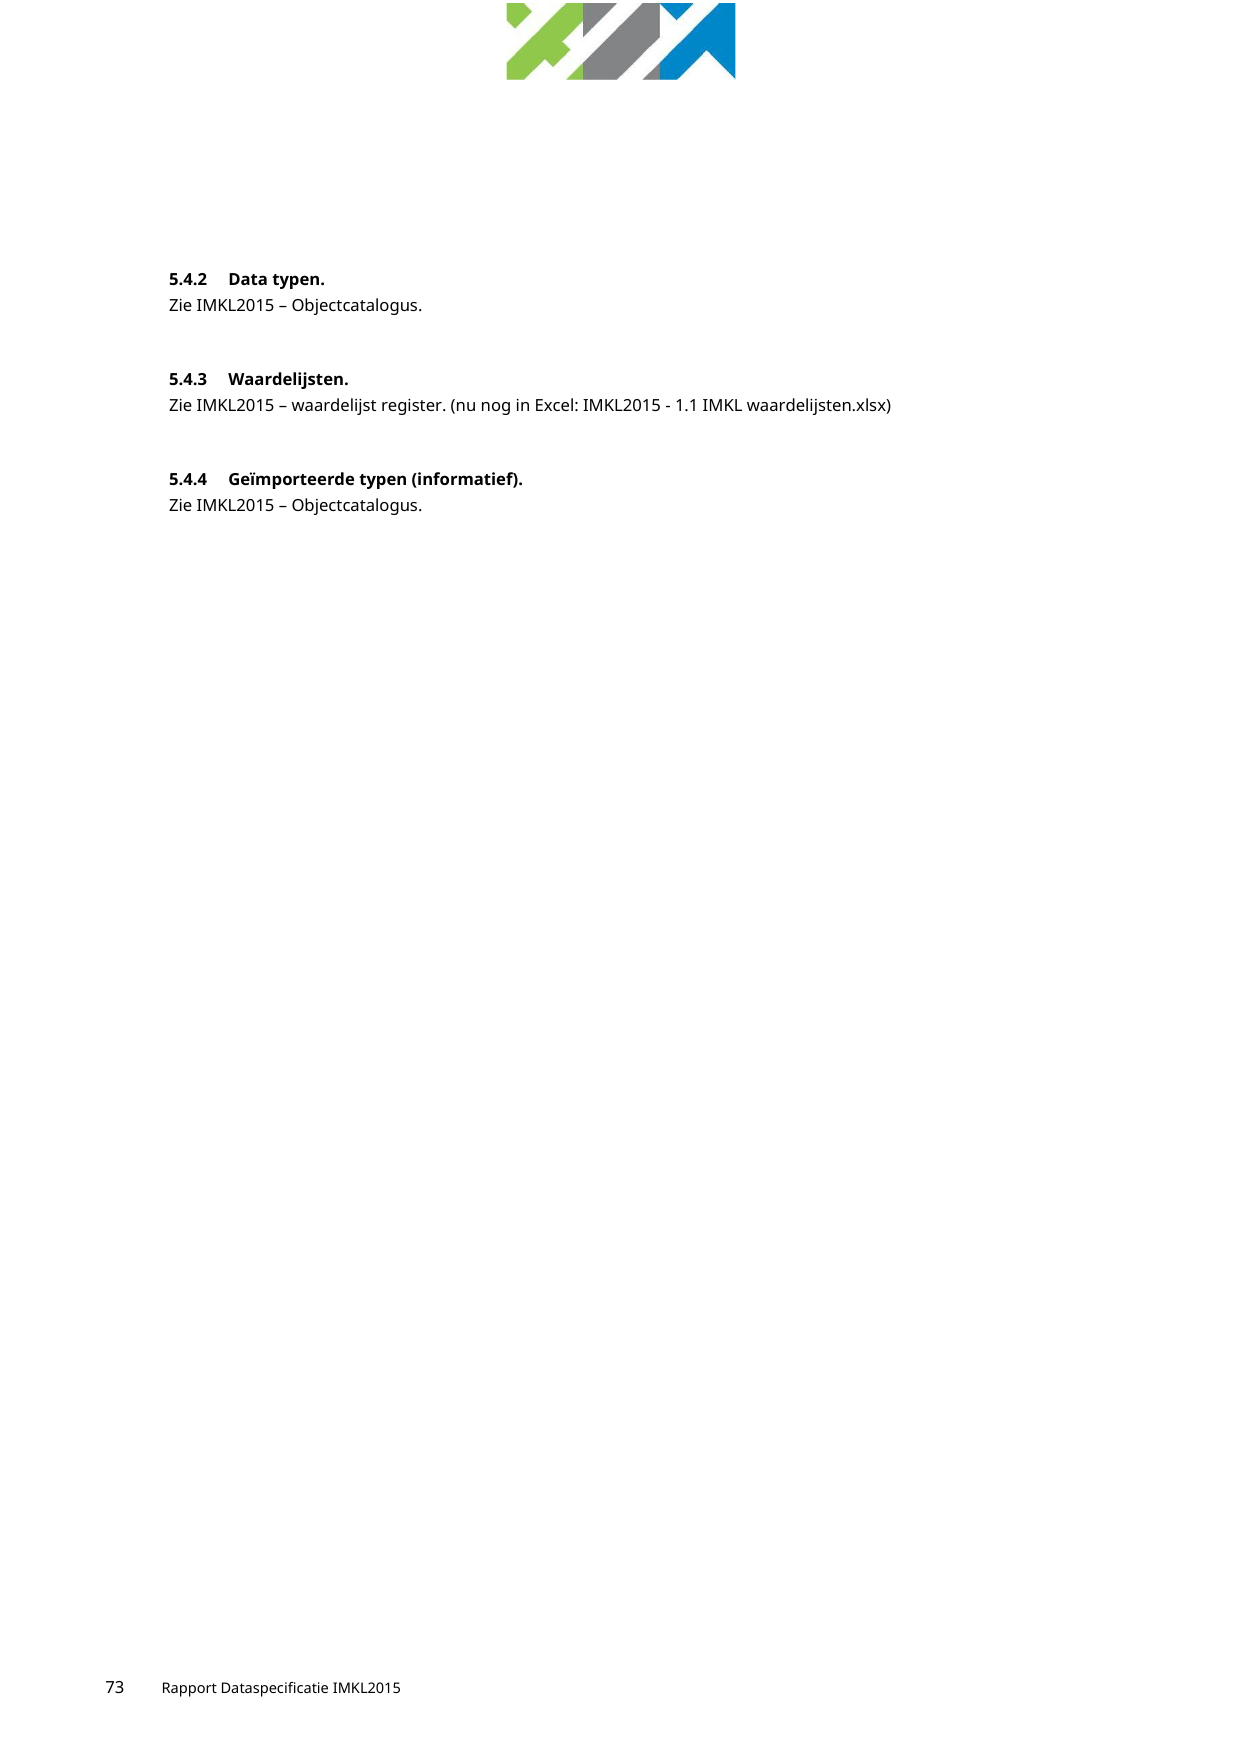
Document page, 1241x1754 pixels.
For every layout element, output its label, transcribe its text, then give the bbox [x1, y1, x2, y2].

picture [506, 3, 718, 80]
text Geïmporteerde typen (informatief). [169, 466, 1071, 491]
picture [677, 50, 736, 80]
text Zie IMKL2015 – waardelijst register. (nu nog in Excel: IMKL2015 - 1.1 IMKL waardelijsten.xlsx) [169, 391, 1071, 416]
text Zie IMKL2015 – Objectcatalogus. [169, 291, 1071, 316]
text Data typen. [169, 266, 1071, 291]
text Zie IMKL2015 – Objectcatalogus. [169, 491, 1071, 516]
text Waardelijsten. [169, 366, 1071, 391]
